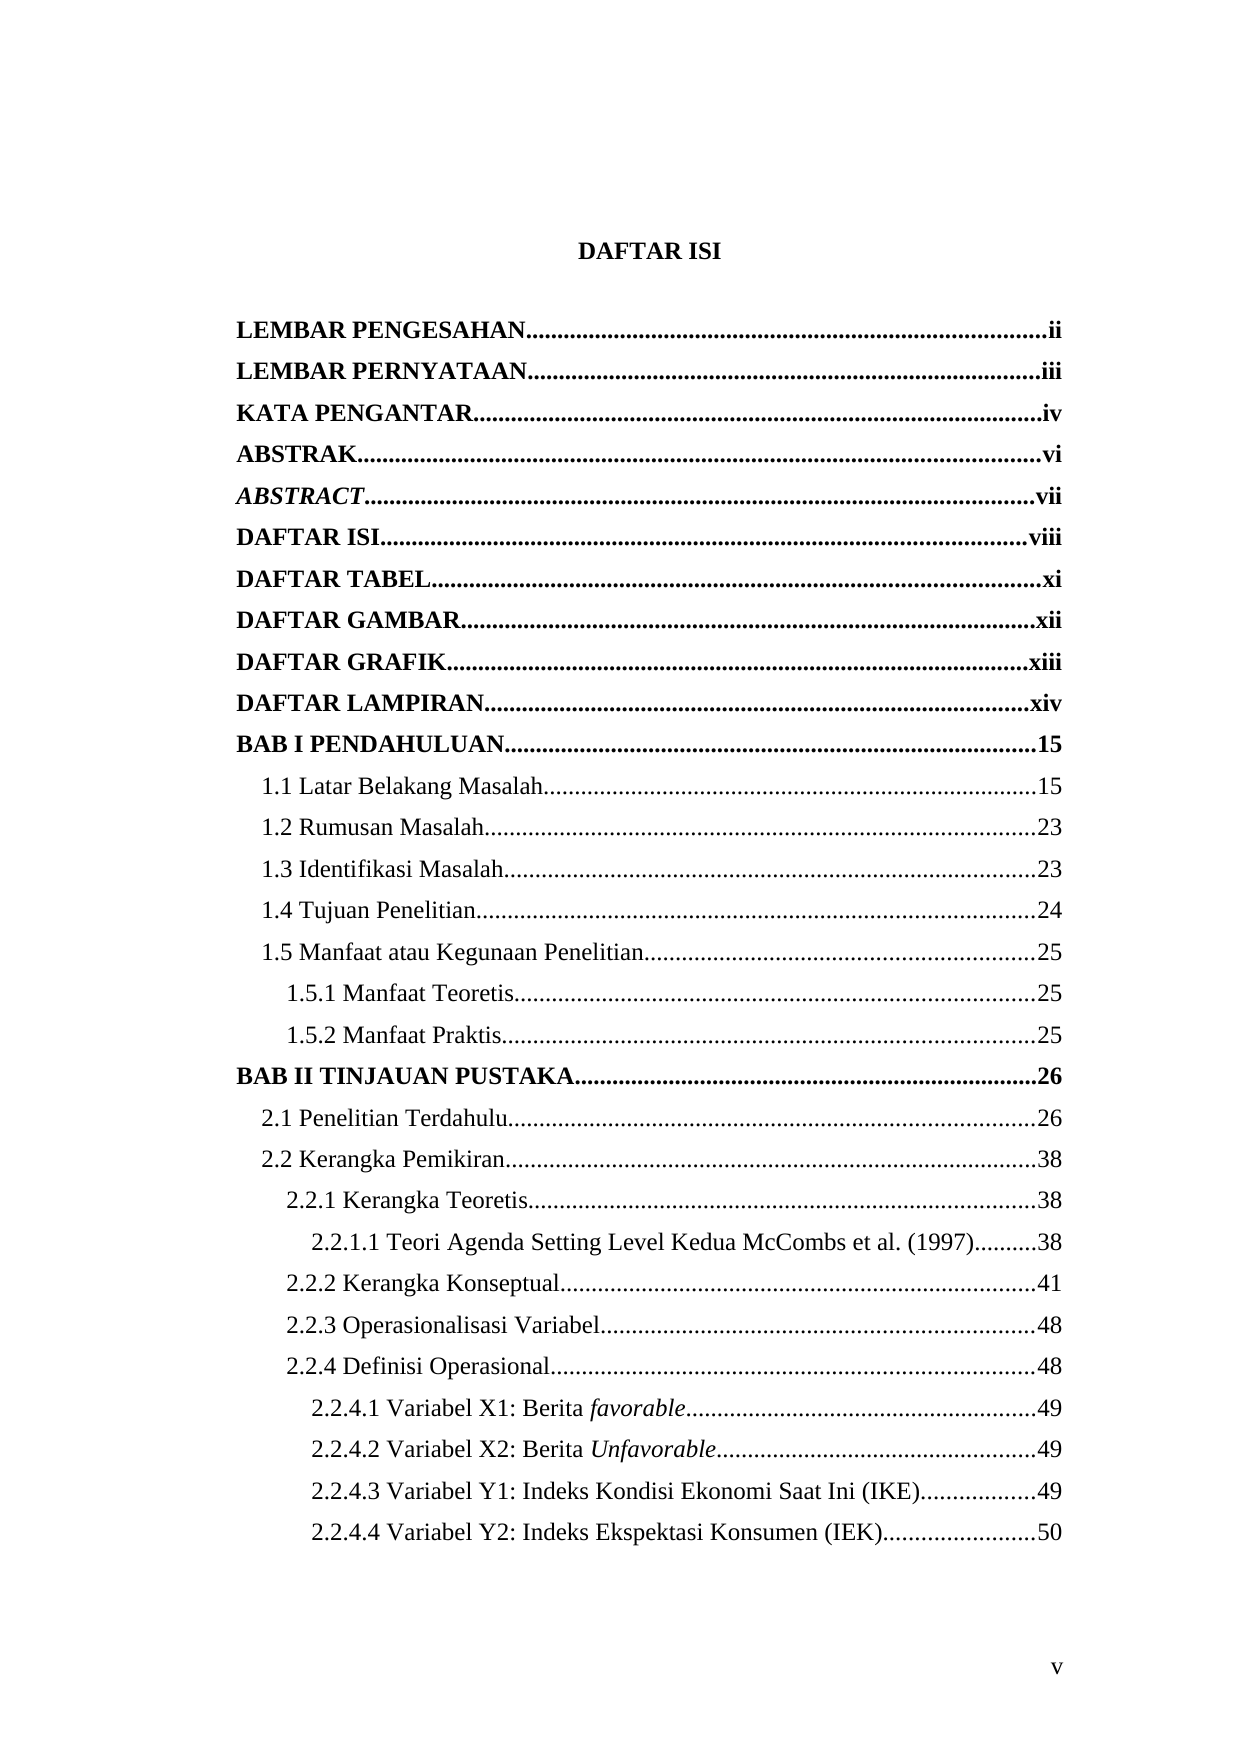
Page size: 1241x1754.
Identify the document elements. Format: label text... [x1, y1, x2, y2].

text 1.4 Tujuan Penelitian 24 [261, 895, 1063, 924]
text BAB II TINJAUAN PUSTAKA 26 [236, 1061, 1063, 1090]
text DAFTAR TABEL xi [236, 564, 1063, 592]
text 1.5 Manfaat atau Kegunaan Penelitian 25 [261, 937, 1063, 966]
text BAB I PENDAHULUAN 15 [236, 729, 1063, 758]
text 2.2 Kerangka Pemikiran 38 [261, 1144, 1063, 1173]
text LEMBAR PERNYATAAN iii [236, 356, 1063, 385]
text 2.2.4 Definisi Operasional 48 [286, 1351, 1063, 1380]
text DAFTAR ISI viii [236, 522, 1063, 551]
text 2.2.4.4 Variabel Y2: Indeks Ekspektasi Konsumen (IEK) 50 [311, 1517, 1063, 1546]
text 1.2 Rumusan Masalah 23 [261, 812, 1063, 841]
subtitle DAFTAR ISI [236, 236, 1063, 265]
text 2.2.1.1 Teori Agenda Setting Level Kedua McCombs et al. (1997) 38 [311, 1227, 1063, 1256]
text 1.5.2 Manfaat Praktis 25 [286, 1020, 1063, 1048]
text DAFTAR GRAFIK xiii [236, 647, 1063, 675]
text 2.2.4.3 Variabel Y1: Indeks Kondisi Ekonomi Saat Ini (IKE) 49 [311, 1476, 1063, 1504]
text 2.2.3 Operasionalisasi Variabel 48 [286, 1310, 1063, 1339]
text 1.1 Latar Belakang Masalah 15 [261, 771, 1063, 800]
text 2.2.4.1 Variabel X1: Berita favorable 49 [311, 1393, 1063, 1422]
text 2.2.2 Kerangka Konseptual 41 [286, 1268, 1063, 1297]
text LEMBAR PENGESAHAN ii [236, 315, 1063, 344]
text DAFTAR LAMPIRAN xiv [236, 688, 1063, 717]
text 2.2.4.2 Variabel X2: Berita Unfavorable 49 [311, 1434, 1063, 1463]
text 2.1 Penelitian Terdahulu 26 [261, 1103, 1063, 1131]
text 1.3 Identifikasi Masalah 23 [261, 854, 1063, 883]
text DAFTAR GAMBAR xii [236, 605, 1063, 634]
text KATA PENGANTAR iv [236, 398, 1063, 427]
text ABSTRAK vi [236, 439, 1063, 468]
text ABSTRACT vii [236, 481, 1063, 509]
text 2.2.1 Kerangka Teoretis 38 [286, 1186, 1063, 1214]
text 1.5.1 Manfaat Teoretis 25 [286, 978, 1063, 1007]
